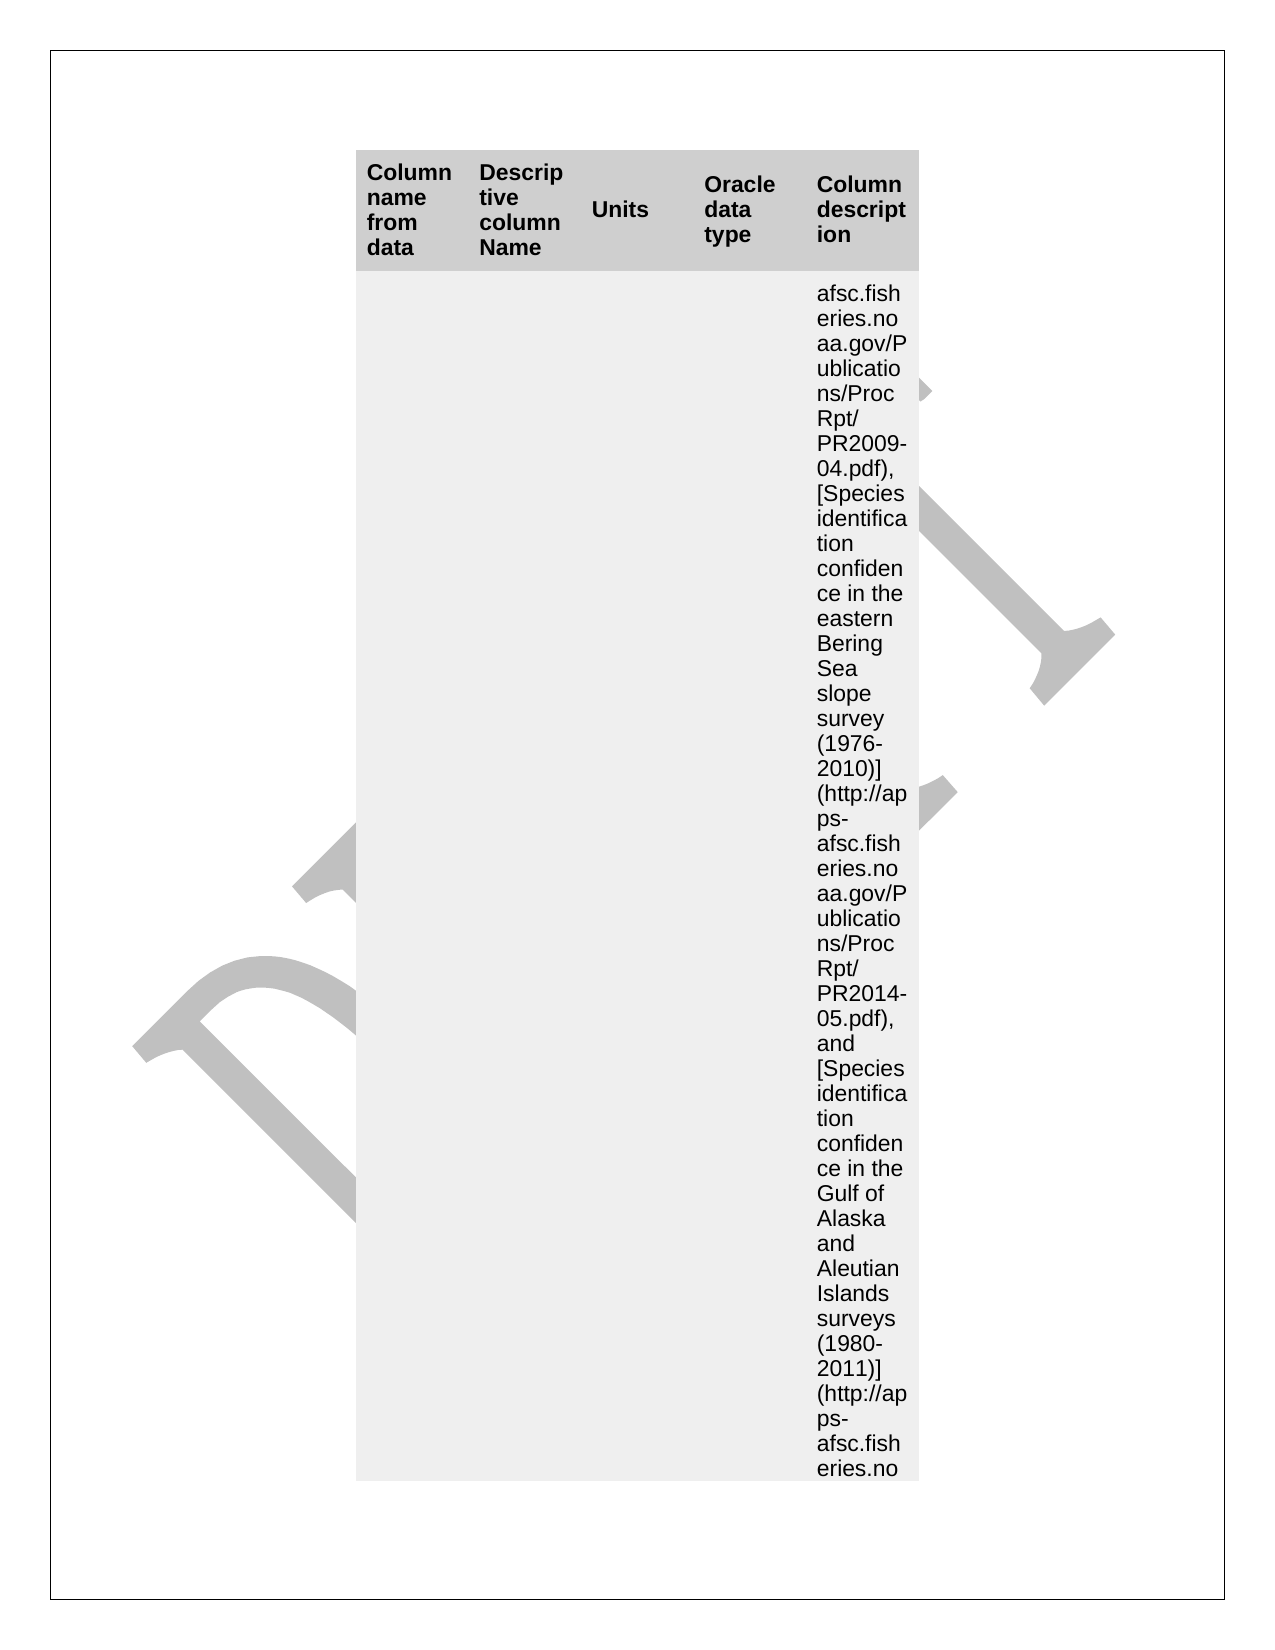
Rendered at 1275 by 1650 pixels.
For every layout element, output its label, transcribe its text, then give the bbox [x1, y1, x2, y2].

table_header Oracle data type [694, 150, 806, 271]
table_header Units [581, 150, 694, 271]
table_header Descriptive column Name [469, 150, 581, 271]
table_header Column name from data [356, 150, 469, 271]
table_header Column description [806, 150, 919, 271]
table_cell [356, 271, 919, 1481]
